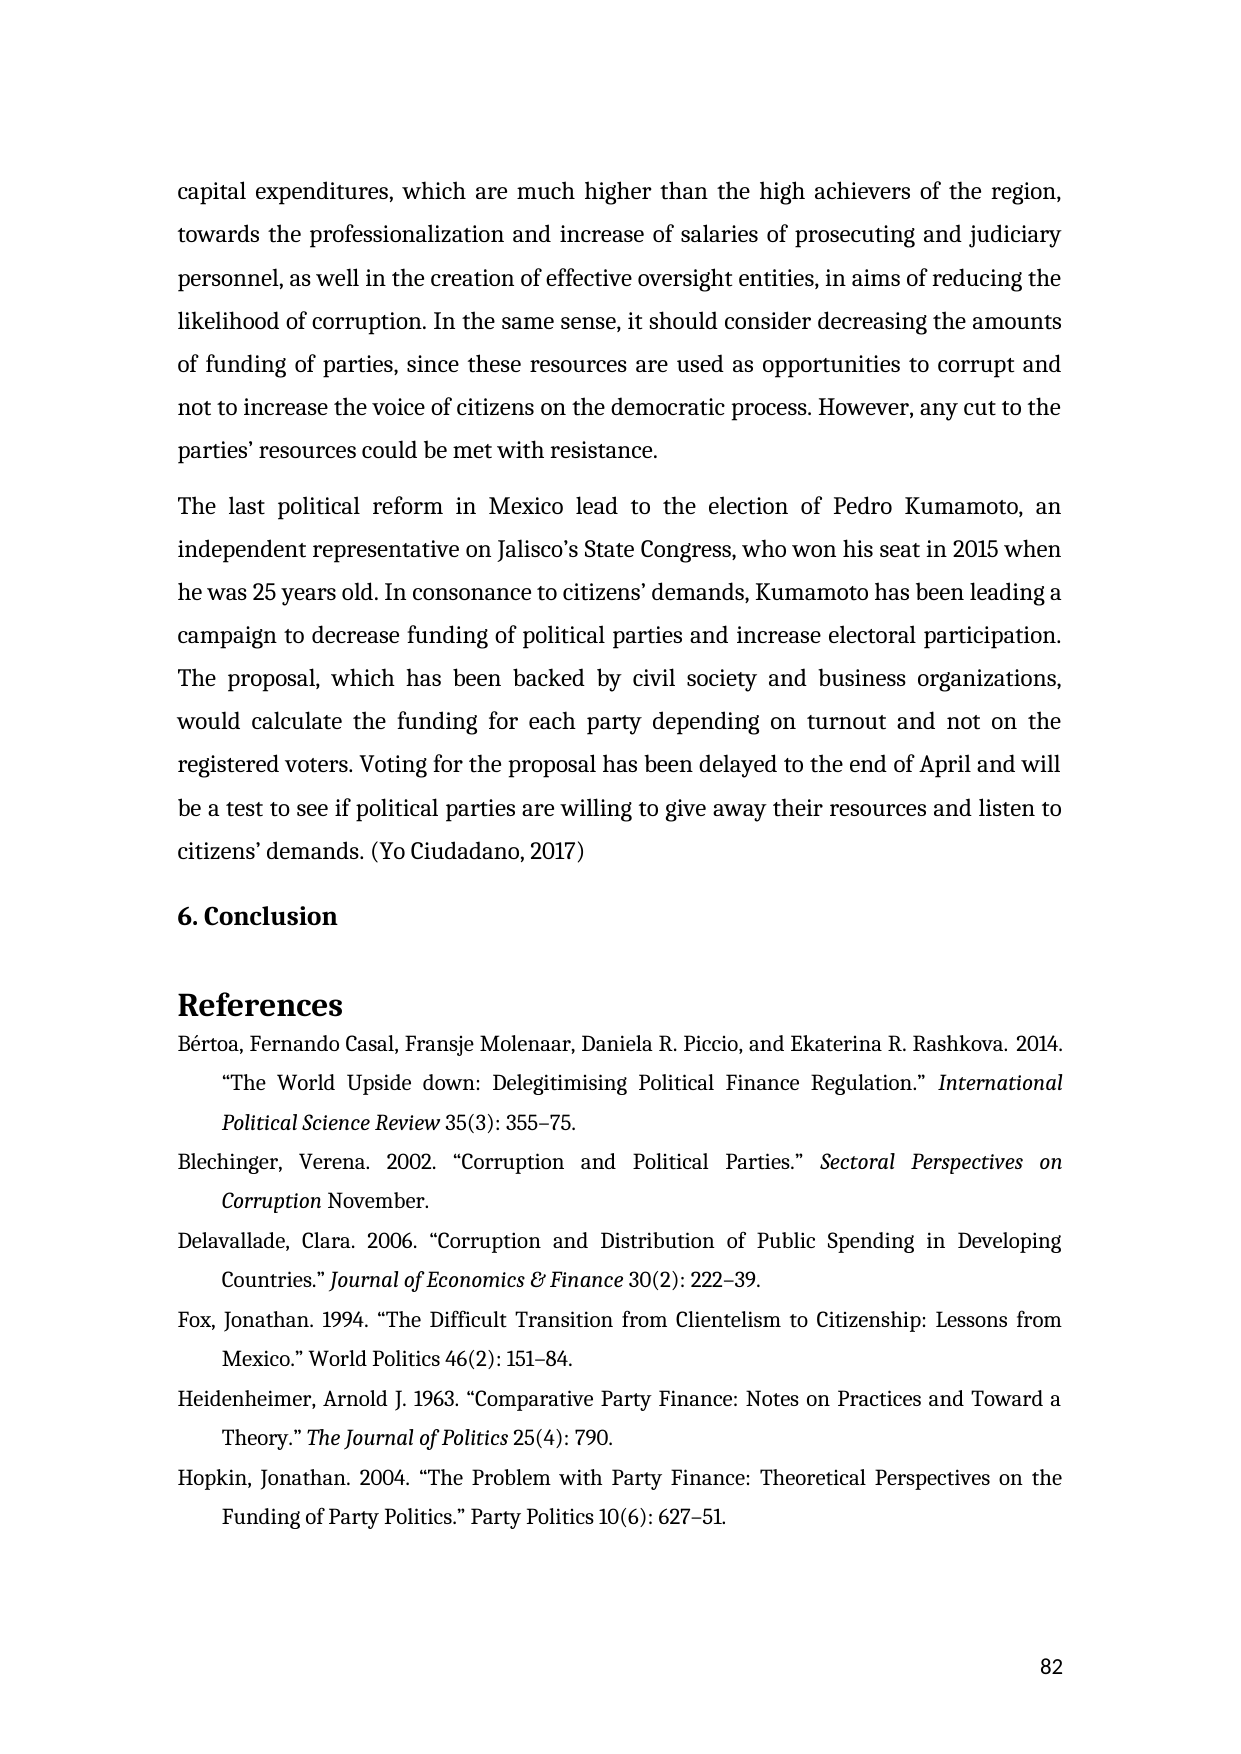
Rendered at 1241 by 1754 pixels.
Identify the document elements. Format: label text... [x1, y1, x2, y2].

text Heidenheimer, Arnold J. 1963. “Comparative Party Finance: Notes on Practices and Toward a Theory.” The Journal of Politics 25(4): 790. [177, 1386, 1063, 1451]
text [177, 177, 1063, 465]
subtitle 6. Conclusion [177, 901, 1063, 932]
text Delavallade, Clara. 2006. “Corruption and Distribution of Public Spending in Developing Countries.” Journal of Economics & Finance 30(2): 222–39. [177, 1228, 1063, 1293]
text Blechinger, Verena. 2002. “Corruption and Political Parties.” Sectoral Perspectives on Corruption November. [177, 1149, 1063, 1214]
text The last political reform in Mexico lead to the election of Pedro Kumamoto, an independent representative on Jalisco’s State Congress, who won his seat in 2015 when he was 25 years old. In consonance to citizens’ demands, Kumamoto has been leading a campaign to decrease funding of political parties and increase electoral participation. The proposal, which has been backed by civil society and business organizations, would calculate the funding for each party depending on turnout and not on the registered voters. Voting for the proposal has been delayed to the end of April and will be a test to see if political parties are willing to give away their resources and listen to citizens’ demands. (Yo Ciudadano, 2017) [177, 492, 1063, 865]
text Hopkin, Jonathan. 2004. “The Problem with Party Finance: Theoretical Perspectives on the Funding of Party Politics.” Party Politics 10(6): 627–51. [177, 1464, 1063, 1530]
text Bértoa, Fernando Casal, Fransje Molenaar, Daniela R. Piccio, and Ekaterina R. Rashkova. 2014. “The World Upside down: Delegitimising Political Finance Regulation.” International Political Science Review 35(3): 355–75. [177, 1030, 1063, 1136]
subtitle References [177, 986, 1063, 1024]
text Fox, Jonathan. 1994. “The Difficult Transition from Clientelism to Citizenship: Lessons from Mexico.” World Politics 46(2): 151–84. [177, 1307, 1063, 1372]
